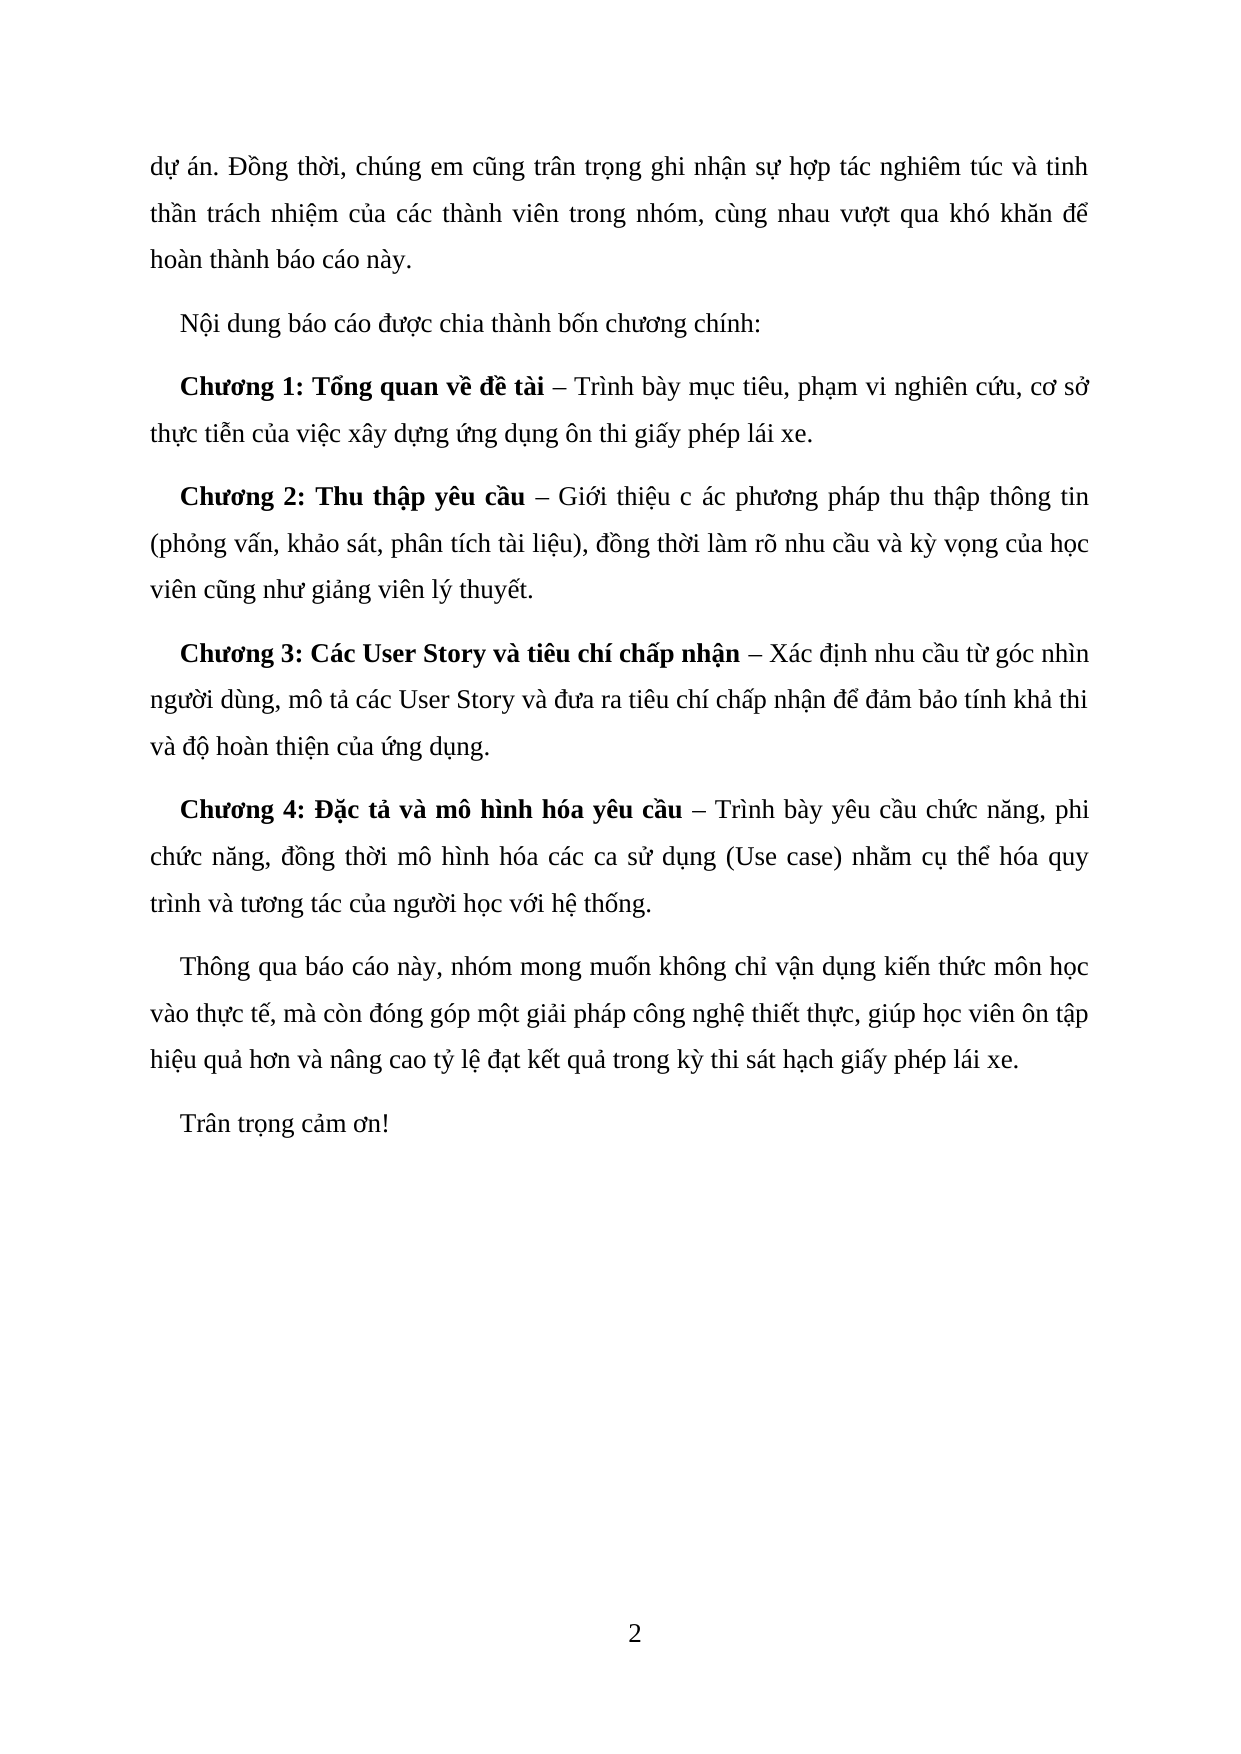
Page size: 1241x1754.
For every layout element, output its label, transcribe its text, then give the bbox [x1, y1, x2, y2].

text Trân trọng cảm ơn! [150, 1107, 1090, 1138]
text Nội dung báo cáo được chia thành bốn chương chính: [150, 307, 1090, 338]
text Chương 3: Các User Story và tiêu chí chấp nhận – Xác định nhu cầu từ góc nhìn người dùng, mô tả các User Story và đưa ra tiêu chí chấp nhận để đảm bảo tính khả thi và độ hoàn thiện của ứng dụng. [150, 637, 1090, 761]
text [150, 150, 1090, 274]
text Thông qua báo cáo này, nhóm mong muốn không chỉ vận dụng kiến thức môn học vào thực tế, mà còn đóng góp một giải pháp công nghệ thiết thực, giúp học viên ôn tập hiệu quả hơn và nâng cao tỷ lệ đạt kết quả trong kỳ thi sát hạch giấy phép lái xe. [150, 950, 1090, 1074]
text Chương 2: Thu thập yêu cầu – Giới thiệu c ác phương pháp thu thập thông tin (phỏng vấn, khảo sát, phân tích tài liệu), đồng thời làm rõ nhu cầu và kỳ vọng của học viên cũng như giảng viên lý thuyết. [150, 480, 1090, 604]
text Chương 4: Đặc tả và mô hình hóa yêu cầu – Trình bày yêu cầu chức năng, phi chức năng, đồng thời mô hình hóa các ca sử dụng (Use case) nhằm cụ thể hóa quy trình và tương tác của người học với hệ thống. [150, 793, 1090, 918]
text Chương 1: Tổng quan về đề tài – Trình bày mục tiêu, phạm vi nghiên cứu, cơ sở thực tiễn của việc xây dựng ứng dụng ôn thi giấy phép lái xe. [150, 370, 1090, 448]
